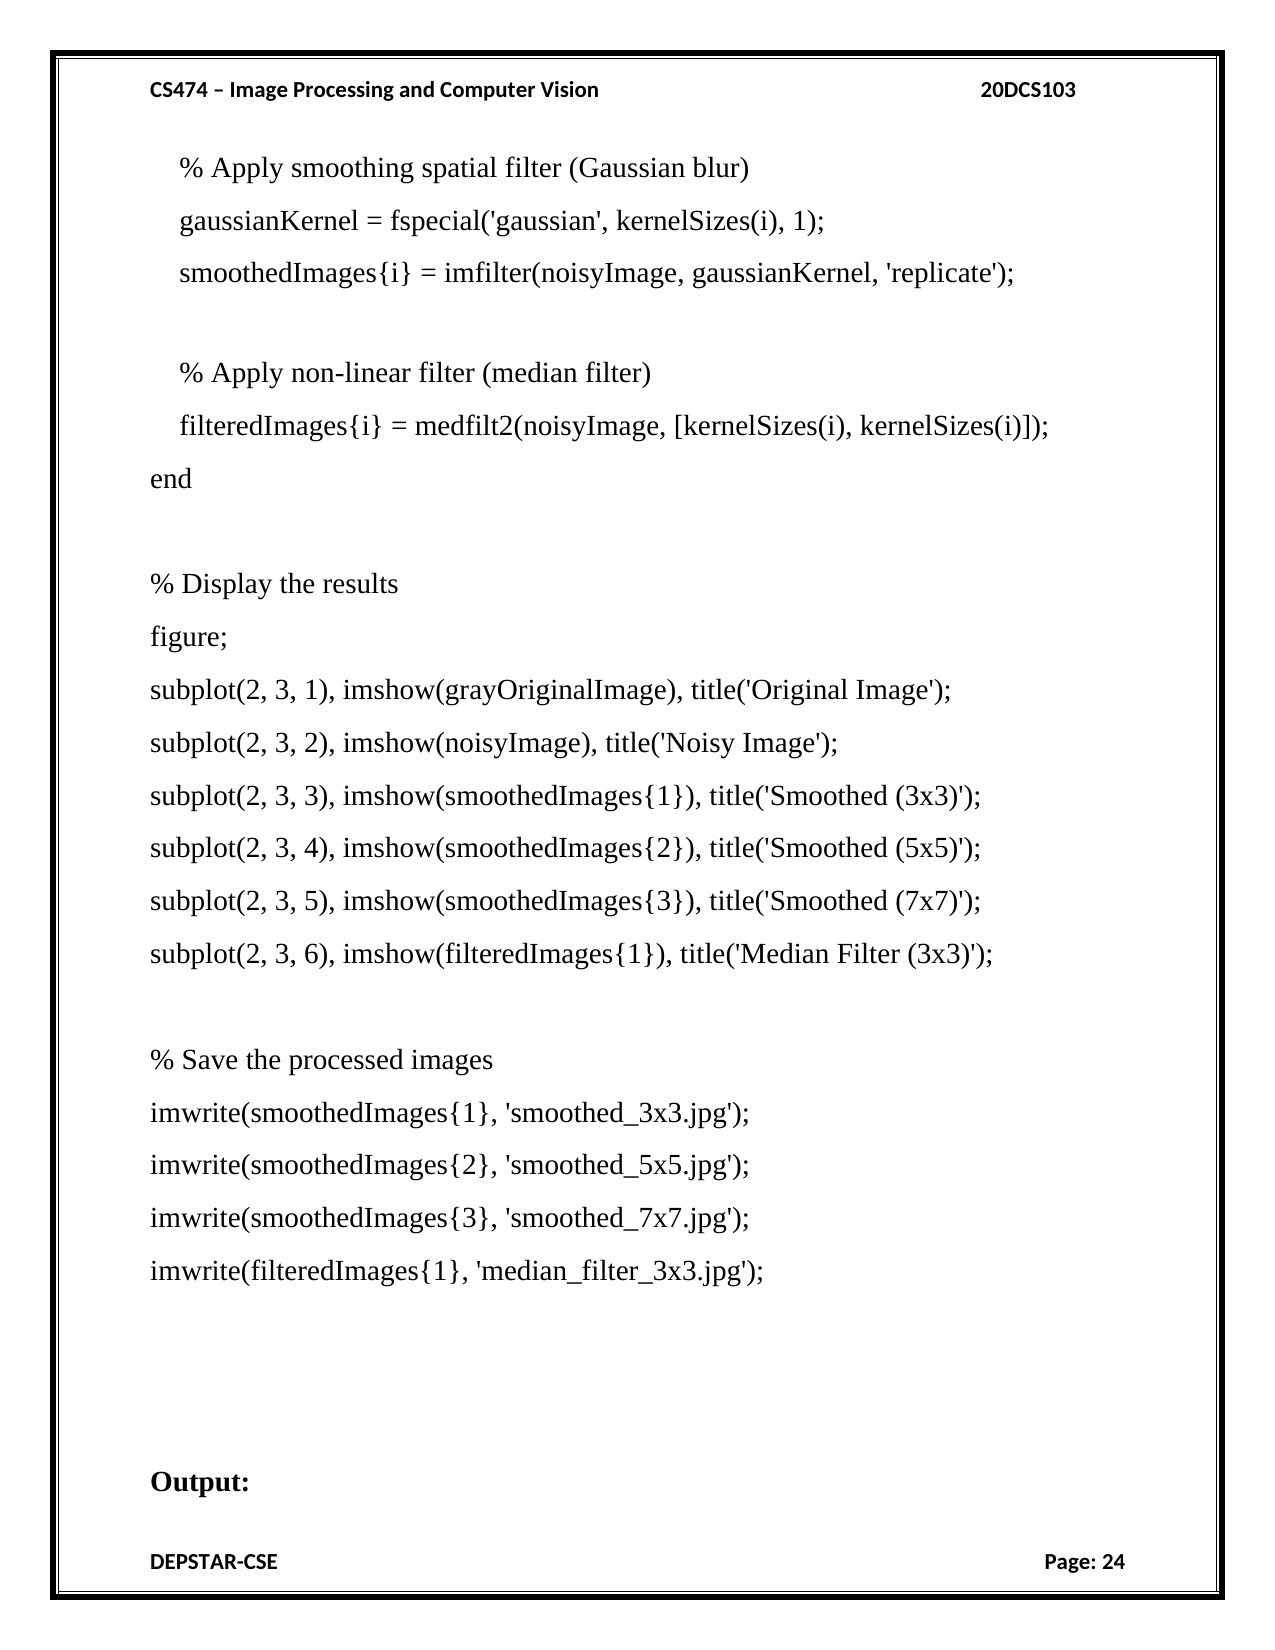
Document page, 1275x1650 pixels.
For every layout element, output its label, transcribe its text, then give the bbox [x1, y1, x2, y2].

text subplot(2, 3, 1), imshow(grayOriginalImage), title('Original Image'); [150, 672, 1125, 706]
text subplot(2, 3, 2), imshow(noisyImage), title('Noisy Image'); [150, 725, 1125, 758]
text filteredImages{i} = medfilt2(noisyImage, [kernelSizes(i), kernelSizes(i)]); [150, 408, 1125, 442]
text end [150, 461, 1125, 494]
text imwrite(smoothedImages{3}, 'smoothed_7x7.jpg'); [150, 1200, 1125, 1234]
text % Save the processed images [150, 1042, 1125, 1075]
text subplot(2, 3, 5), imshow(smoothedImages{3}), title('Smoothed (7x7)'); [150, 883, 1125, 917]
text % Apply smoothing spatial filter (Gaussian blur) [150, 150, 1125, 183]
text subplot(2, 3, 3), imshow(smoothedImages{1}), title('Smoothed (3x3)'); [150, 778, 1125, 811]
text imwrite(filteredImages{1}, 'median_filter_3x3.jpg'); [150, 1253, 1125, 1287]
text subplot(2, 3, 4), imshow(smoothedImages{2}), title('Smoothed (5x5)'); [150, 831, 1125, 864]
text subplot(2, 3, 6), imshow(filteredImages{1}), title('Median Filter (3x3)'); [150, 936, 1125, 970]
text figure; [150, 619, 1125, 653]
text imwrite(smoothedImages{1}, 'smoothed_3x3.jpg'); [150, 1095, 1125, 1128]
text smoothedImages{i} = imfilter(noisyImage, gaussianKernel, 'replicate'); [150, 256, 1125, 289]
text imwrite(smoothedImages{2}, 'smoothed_5x5.jpg'); [150, 1147, 1125, 1181]
text % Apply non-linear filter (median filter) [150, 355, 1125, 389]
text Output: [150, 1464, 1125, 1498]
text % Display the results [150, 567, 1125, 600]
text gaussianKernel = fspecial('gaussian', kernelSizes(i), 1); [150, 203, 1125, 236]
